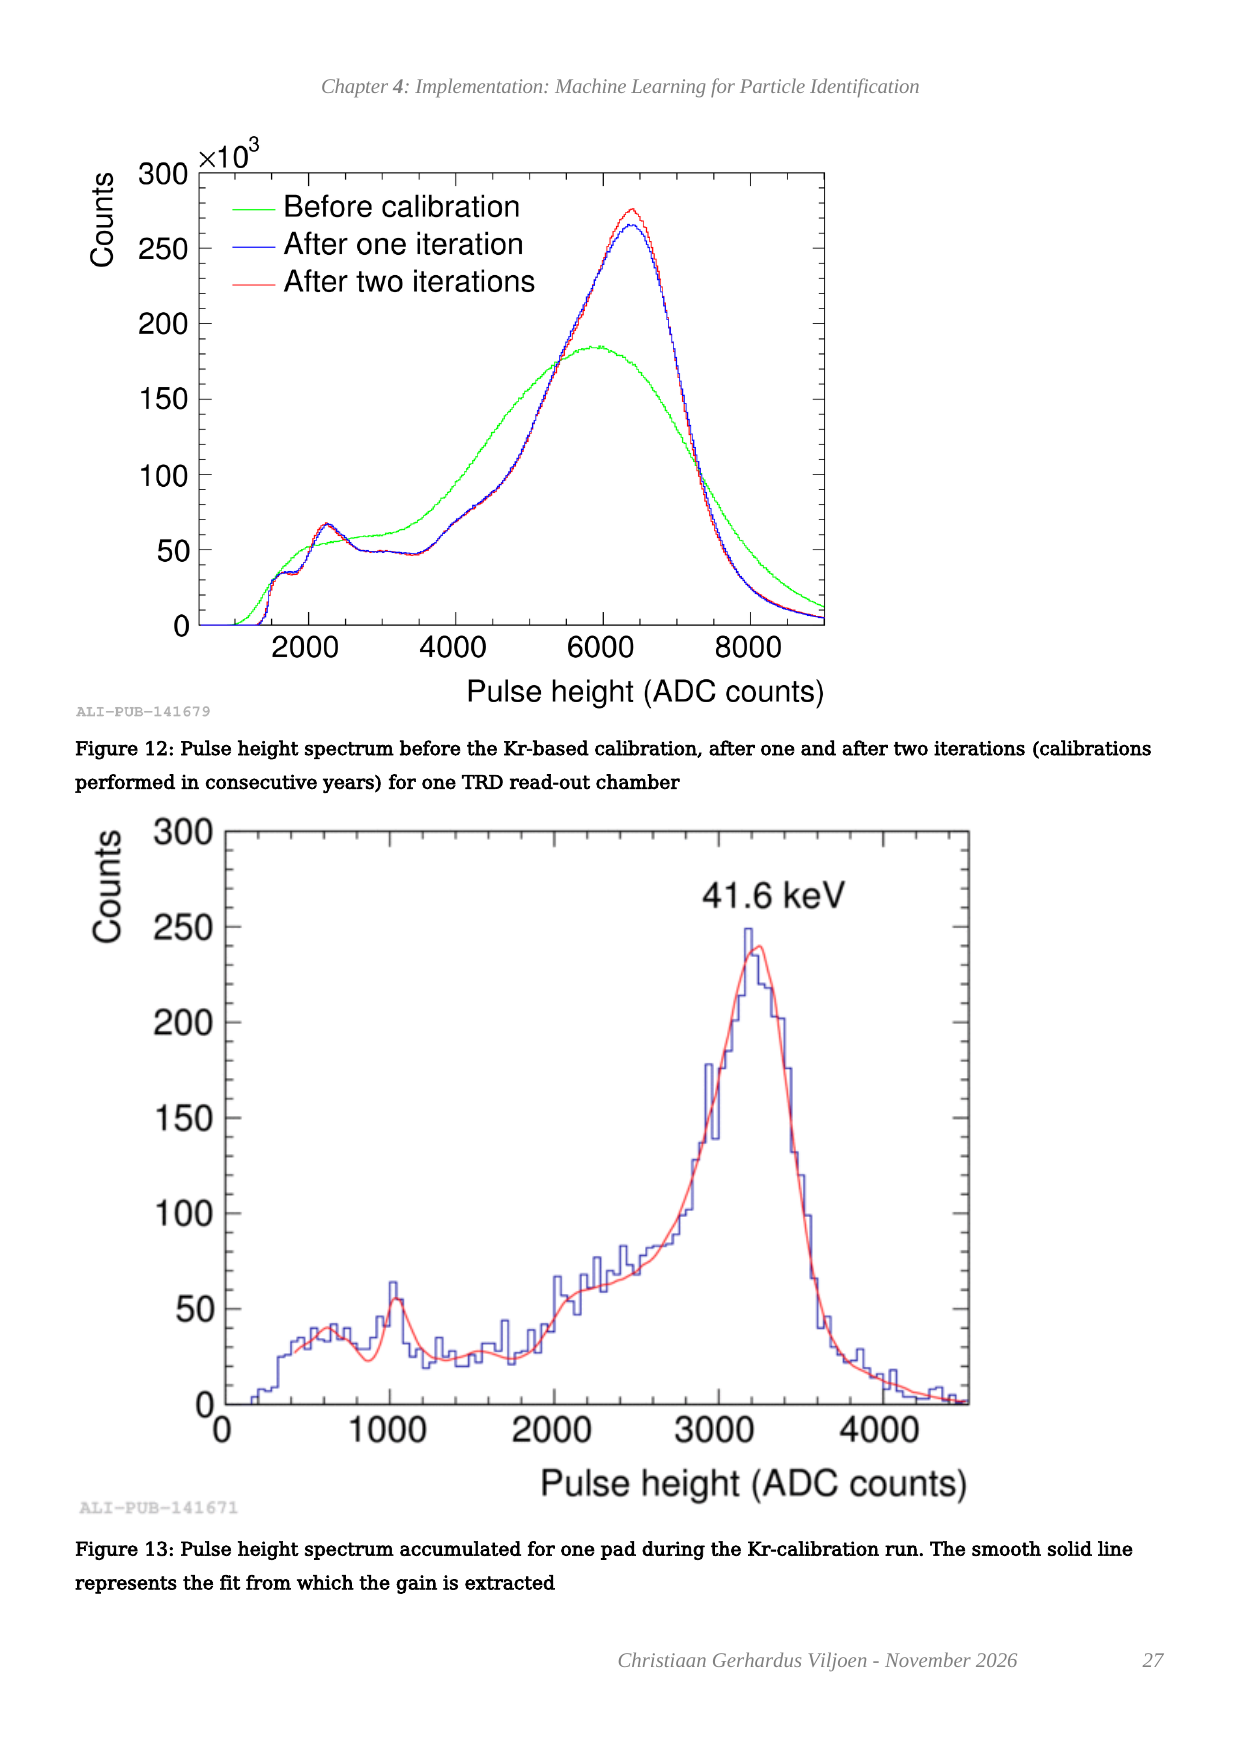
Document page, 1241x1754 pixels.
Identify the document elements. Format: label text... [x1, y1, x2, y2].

text Figure 13: Pulse height spectrum accumulated for one pad during the Kr-calibration run. The smooth solid line represents the fit from which the gain is extracted [75, 1537, 1165, 1593]
picture [75, 812, 1016, 1518]
picture [75, 135, 826, 717]
text Figure 12: Pulse height spectrum before the Kr-based calibration, after one and after two iterations (calibrations performed in consecutive years) for one TRD read-out chamber [75, 736, 1165, 792]
